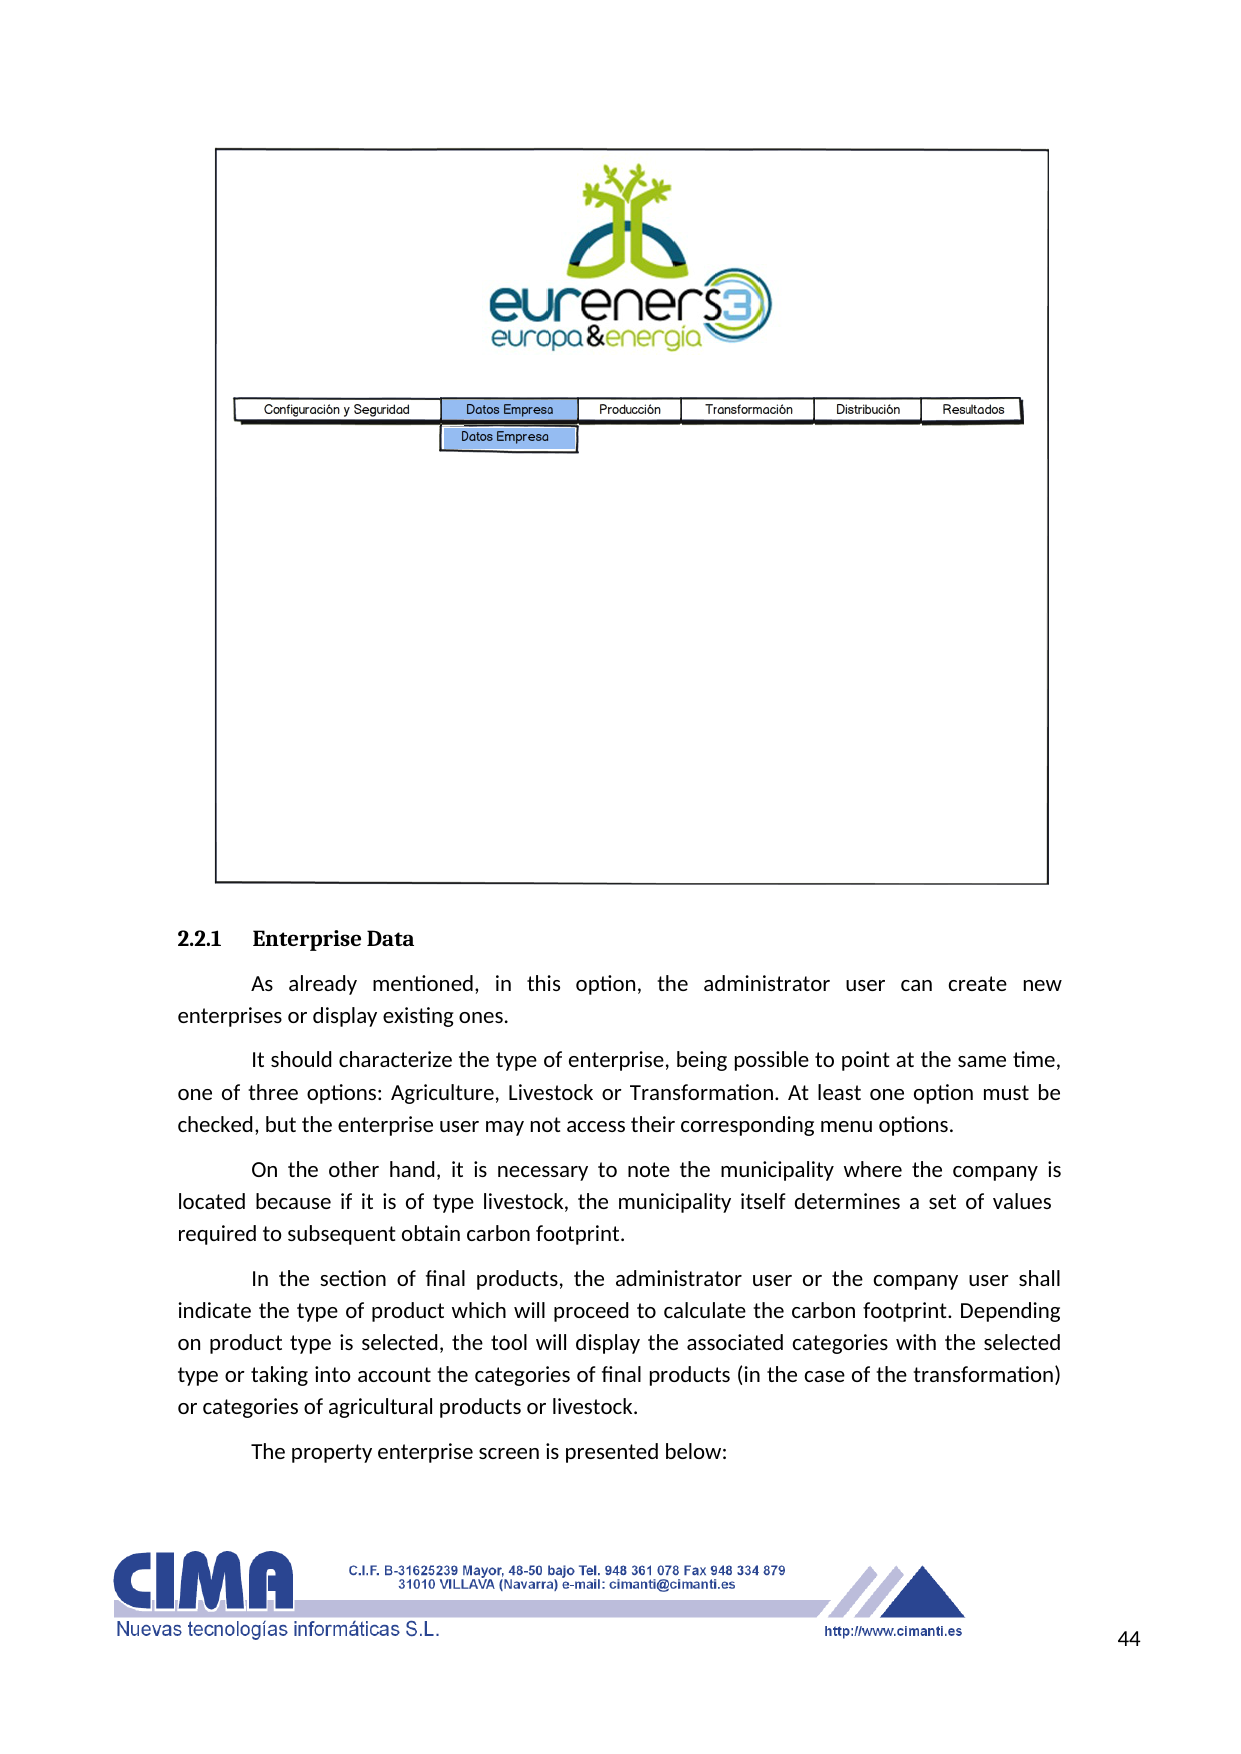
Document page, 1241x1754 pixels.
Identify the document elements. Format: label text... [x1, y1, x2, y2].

text It should characterize the type of enterprise, being possible to point at the same time, one of three options: Agriculture, Livestock or Transformation. At least one option must be checked, but the enterprise user may not access their corresponding menu options. [177, 1046, 1063, 1138]
picture [214, 147, 1049, 885]
subtitle Enterprise Data [177, 926, 1063, 952]
text As already mentioned, in this option, the administrator user can create new enterprises or display existing ones. [177, 969, 1063, 1029]
text The property enterprise screen is presented below: [177, 1437, 1063, 1465]
picture [99, 1534, 985, 1653]
text In the section of final products, the administrator user or the company user shall indicate the type of product which will proceed to calculate the carbon footprint. Depending on product type is selected, the tool will display the associated categories with the selected type or taking into account the categories of final products (in the case of the transformation) or categories of agricultural products or livestock. [177, 1264, 1063, 1421]
text On the other hand, it is necessary to note the municipality where the company is located because if it is of type livestock, the municipality itself determines a set of values ​​required to subsequent obtain carbon footprint. [177, 1155, 1063, 1247]
